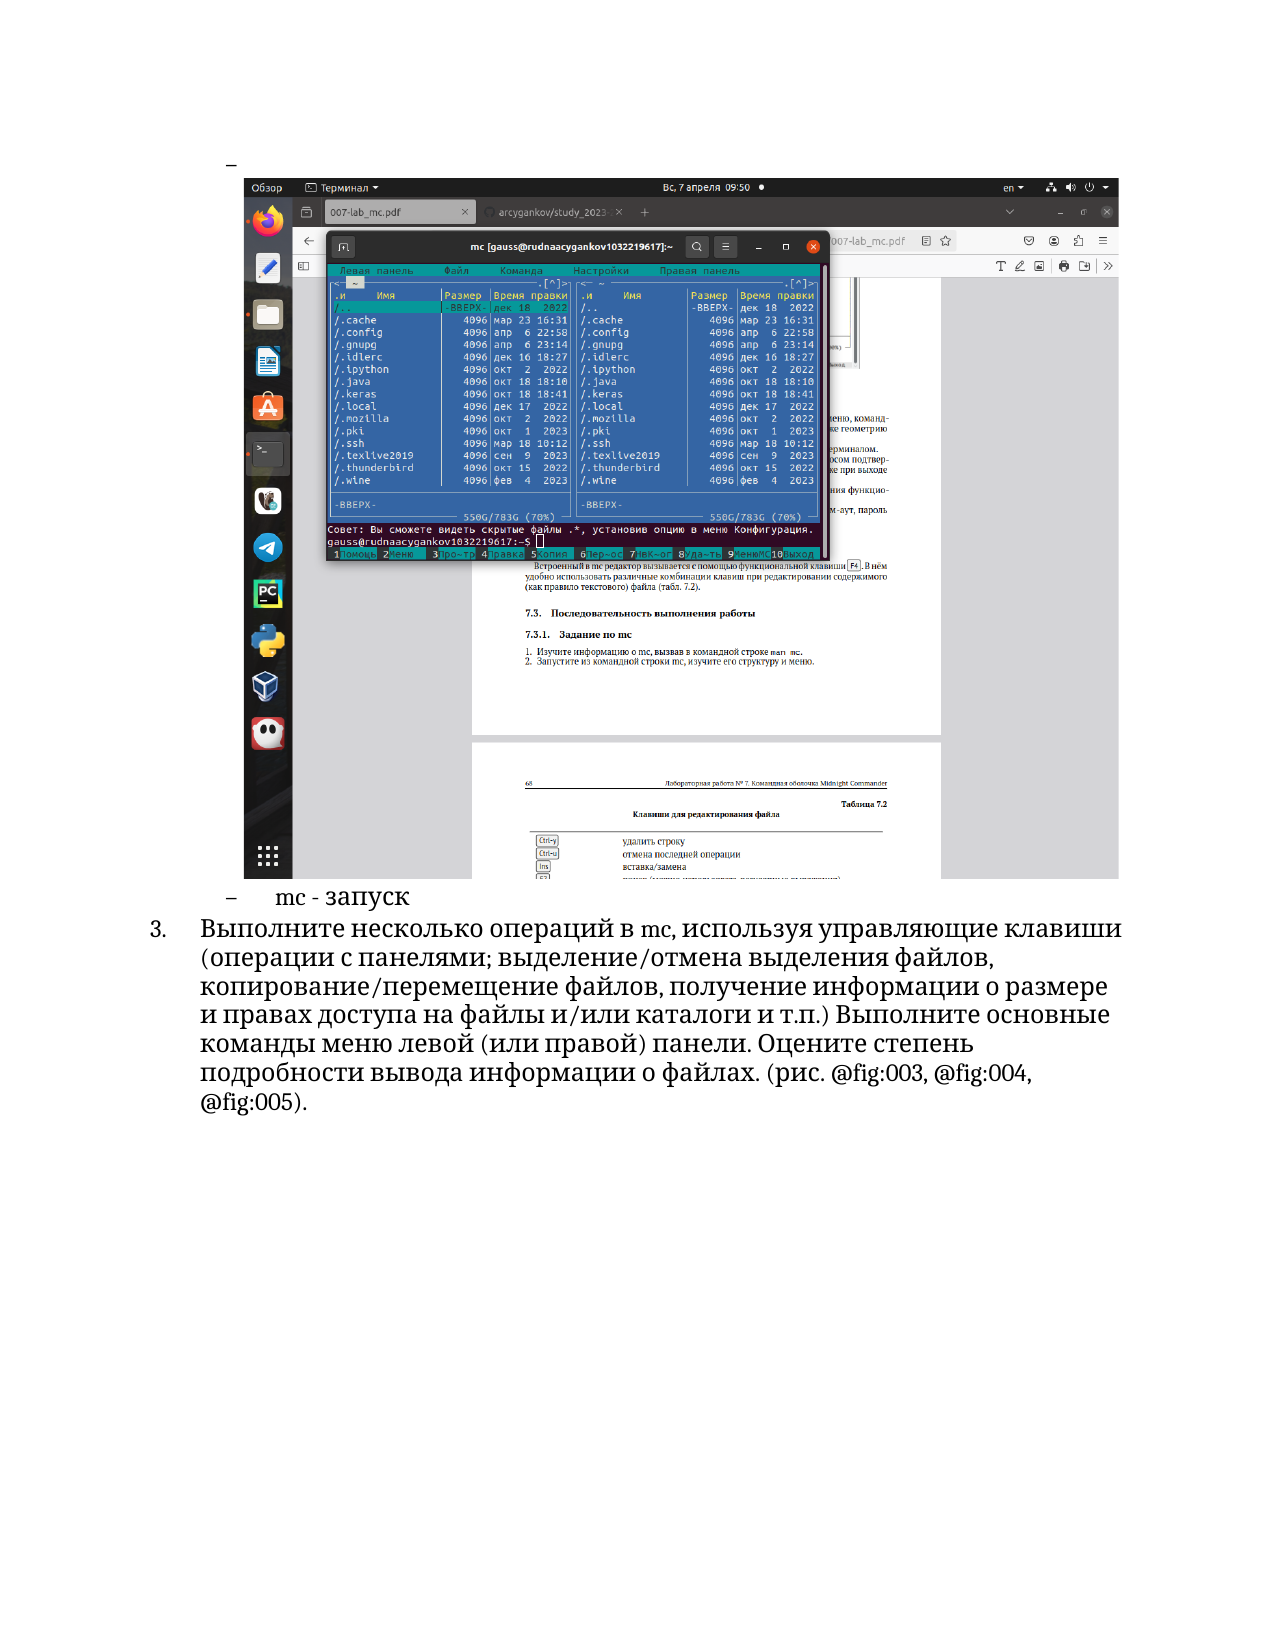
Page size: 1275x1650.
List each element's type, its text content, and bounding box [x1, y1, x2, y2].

list Выполните несколько операций в mc, используя управляющие клавиши (операции с панелями; выделение/отмена выделения файлов, копирование/перемещение файлов, получение информации о размере и правах доступа на файлы и/или каталоги и т.п.) Выполните основные команды меню левой (или правой) панели. Оцените степень подробности вывода информации о файлах. (рис. @fig:003, @fig:004, @fig:005). [150, 915, 1125, 1116]
list mc - запуск [225, 882, 1125, 911]
picture [243, 178, 1119, 879]
